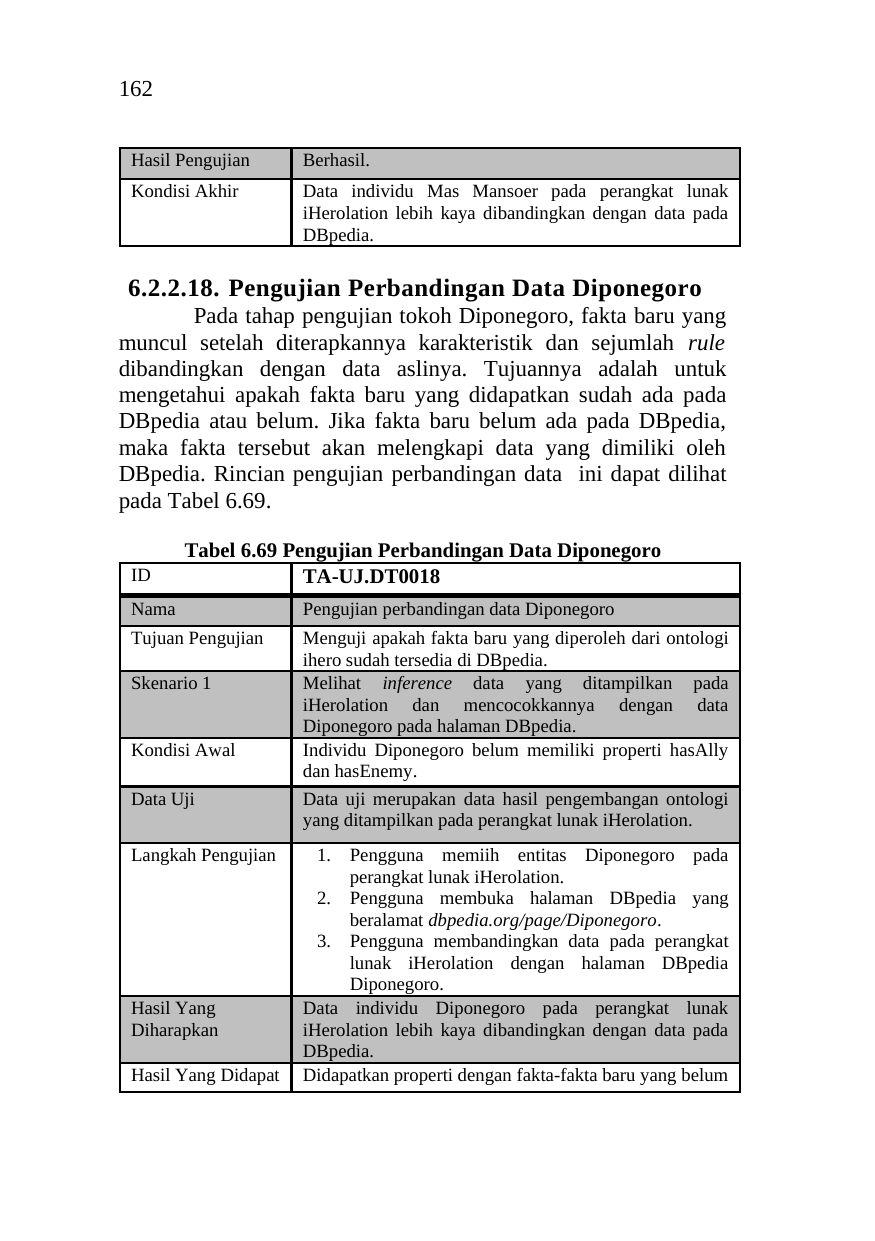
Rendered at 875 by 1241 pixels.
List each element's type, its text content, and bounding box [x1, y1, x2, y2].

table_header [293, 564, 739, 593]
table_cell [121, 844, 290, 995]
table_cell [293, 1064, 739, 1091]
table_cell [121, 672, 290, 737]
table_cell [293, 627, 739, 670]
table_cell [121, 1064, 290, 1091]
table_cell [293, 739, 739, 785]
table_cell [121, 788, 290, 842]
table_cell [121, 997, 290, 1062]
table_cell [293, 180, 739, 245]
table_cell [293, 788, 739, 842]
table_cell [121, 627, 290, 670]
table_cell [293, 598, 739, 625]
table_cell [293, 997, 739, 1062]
subtitle Pengujian Perbandingan Data Diponegoro [128, 273, 727, 302]
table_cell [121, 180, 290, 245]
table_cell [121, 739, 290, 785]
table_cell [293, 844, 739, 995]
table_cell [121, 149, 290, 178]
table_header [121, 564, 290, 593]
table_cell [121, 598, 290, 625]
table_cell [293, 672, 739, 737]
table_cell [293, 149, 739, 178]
